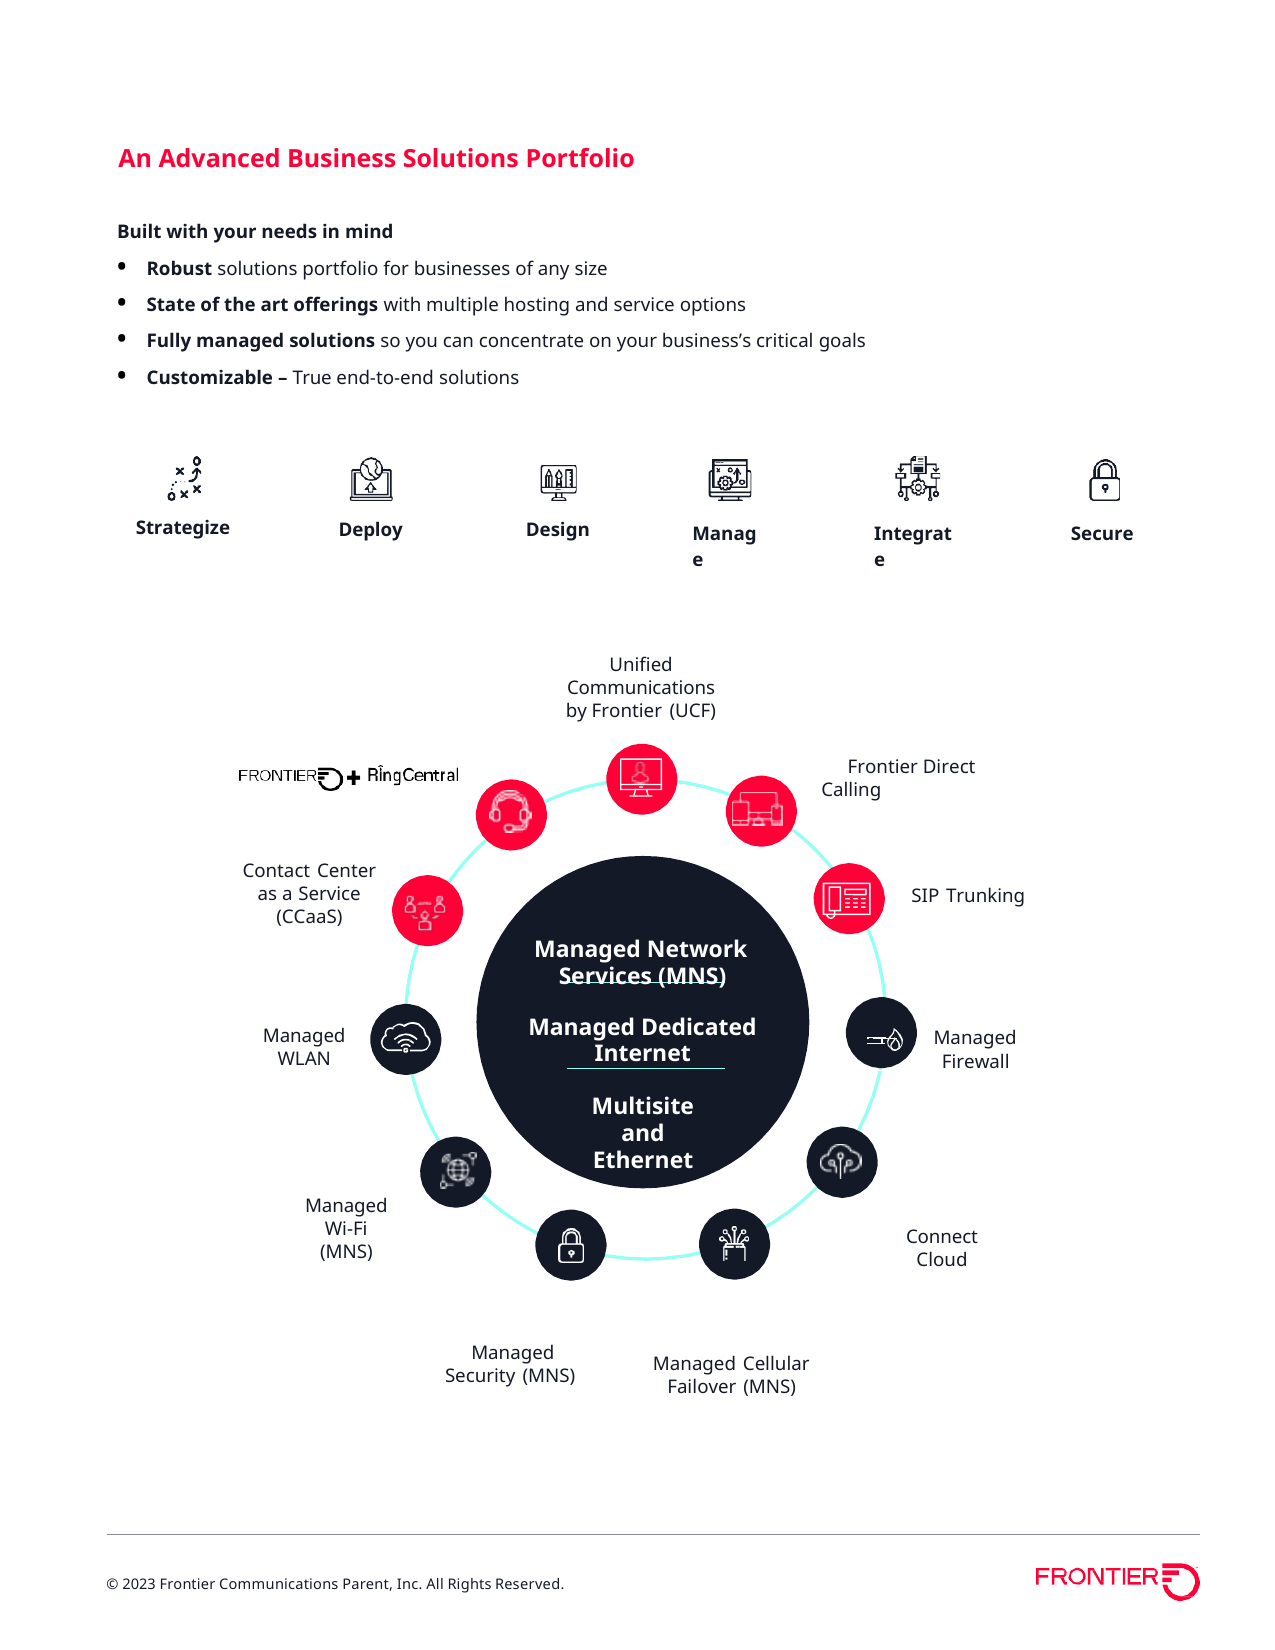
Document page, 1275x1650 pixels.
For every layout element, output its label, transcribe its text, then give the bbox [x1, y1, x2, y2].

subtitle An Advanced Business Solutions Portfolio [118, 141, 1157, 175]
text Managed WLAN [236, 1024, 372, 1069]
text Design [526, 516, 591, 542]
text Unified Communications by Frontier (UCF) [561, 653, 721, 722]
picture [489, 790, 532, 833]
text Deploy [338, 516, 404, 542]
picture [167, 456, 202, 501]
text Firewall [867, 1049, 1212, 1073]
text SIP Trunking [911, 882, 1212, 908]
picture [558, 1228, 584, 1263]
text Manage [692, 521, 767, 572]
text Connect Cloud [901, 1226, 983, 1271]
text Managed [867, 1026, 1212, 1049]
picture [719, 1226, 749, 1261]
text Managed Wi-Fi (MNS) [302, 1194, 390, 1263]
subtitle Multisite and Ethernet [569, 1093, 716, 1173]
picture [349, 457, 393, 501]
list Fully managed solutions so you can concentrate on your business’s critical goals [117, 321, 1157, 355]
picture [895, 456, 940, 501]
text Managed Cellular Failover (MNS) [653, 1352, 817, 1398]
text Contact Center as a Service (CCaaS) [236, 859, 382, 928]
text Secure [1071, 521, 1212, 546]
text Frontier Direct Calling [821, 755, 976, 801]
subtitle Built with your needs in mind [117, 219, 1157, 244]
list Customizable – True end-to-end solutions [117, 357, 1157, 391]
picture [820, 1144, 862, 1179]
list Robust solutions portfolio for businesses of any size [117, 249, 1157, 283]
text Integrate [874, 521, 960, 572]
picture [708, 459, 752, 501]
picture [239, 765, 458, 791]
list State of the art offerings with multiple hosting and service options [117, 285, 1157, 319]
picture [1089, 459, 1120, 501]
picture [540, 465, 577, 501]
text Managed Network Services (MNS) [522, 937, 758, 990]
picture [403, 894, 448, 933]
picture [440, 1152, 477, 1189]
picture [732, 792, 783, 826]
text Managed Dedicated Internet [526, 1014, 758, 1067]
picture [620, 756, 661, 784]
subtitle Strategize [136, 514, 233, 540]
text Managed Security (MNS) [445, 1341, 586, 1387]
